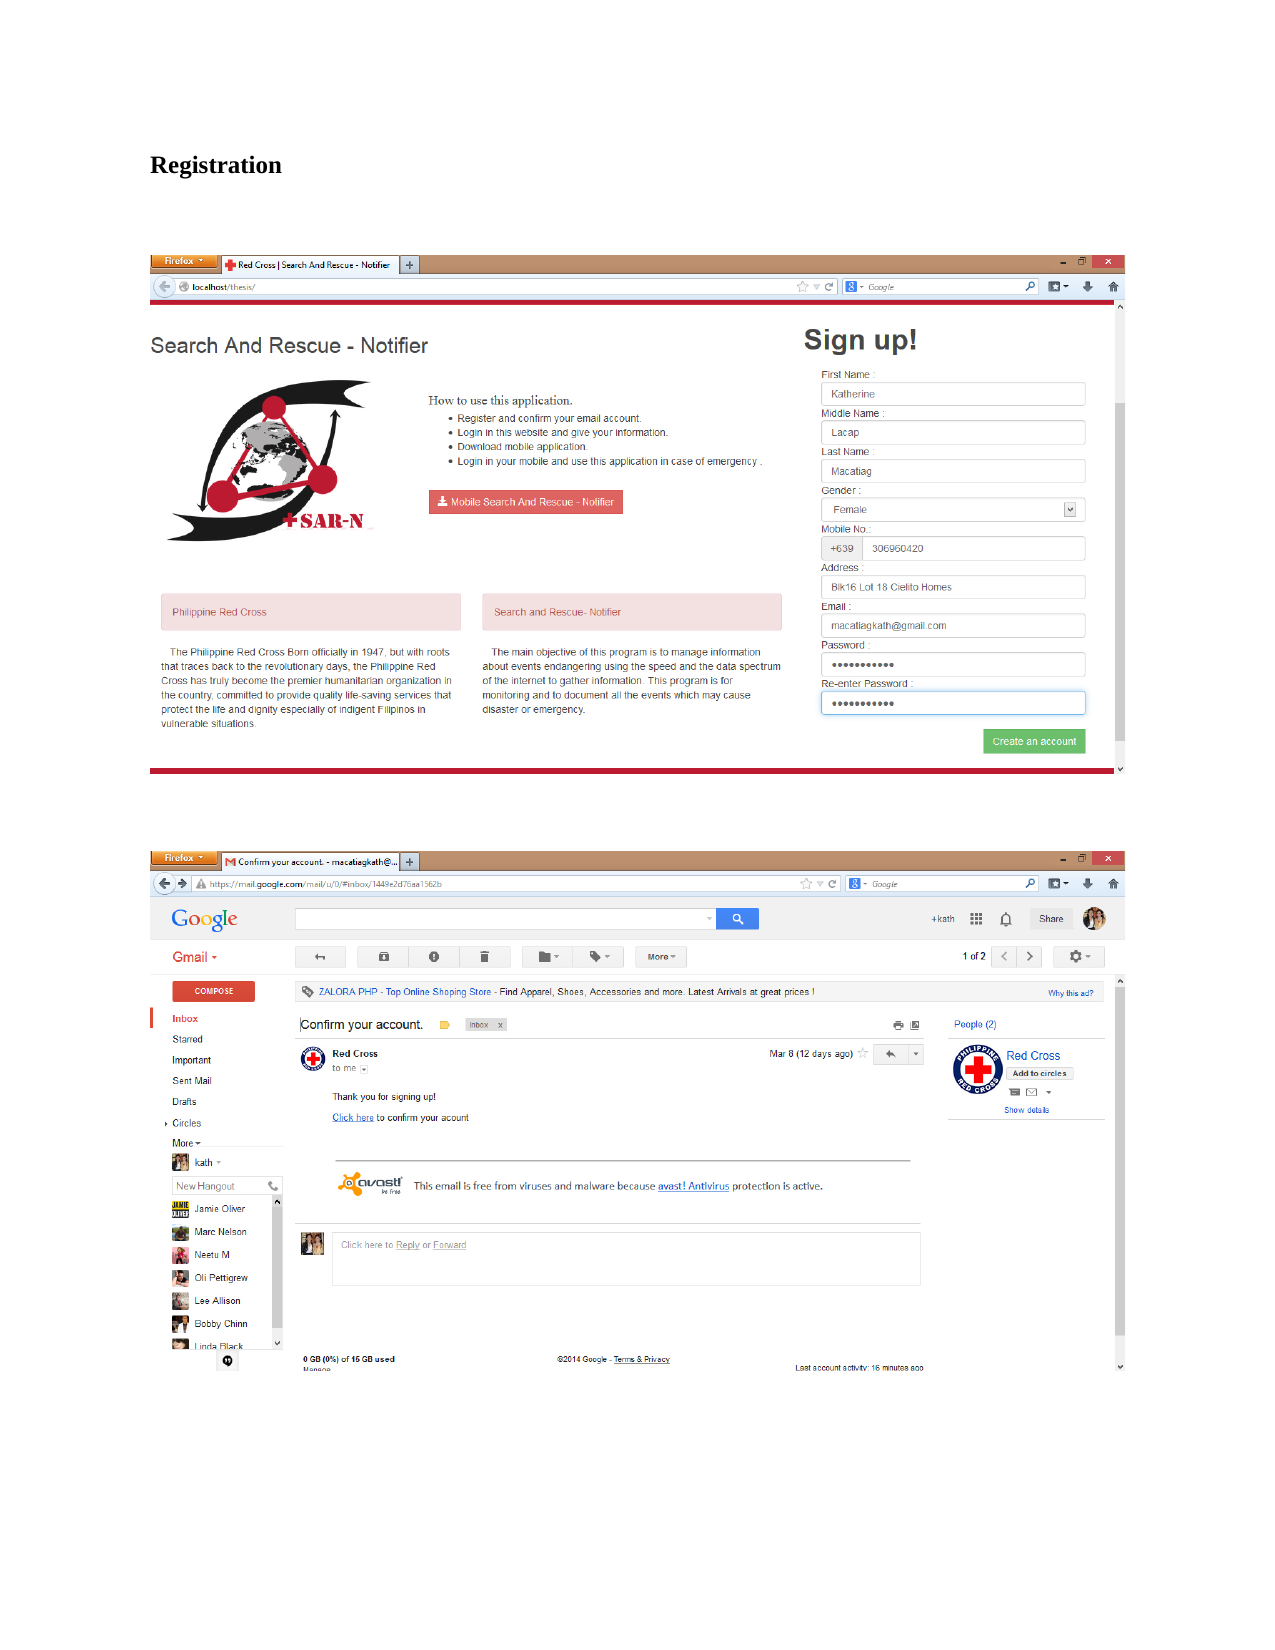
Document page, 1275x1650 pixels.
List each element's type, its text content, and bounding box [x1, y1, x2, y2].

picture [150, 255, 1125, 774]
picture [150, 851, 1125, 1371]
text Registration [150, 150, 1125, 179]
